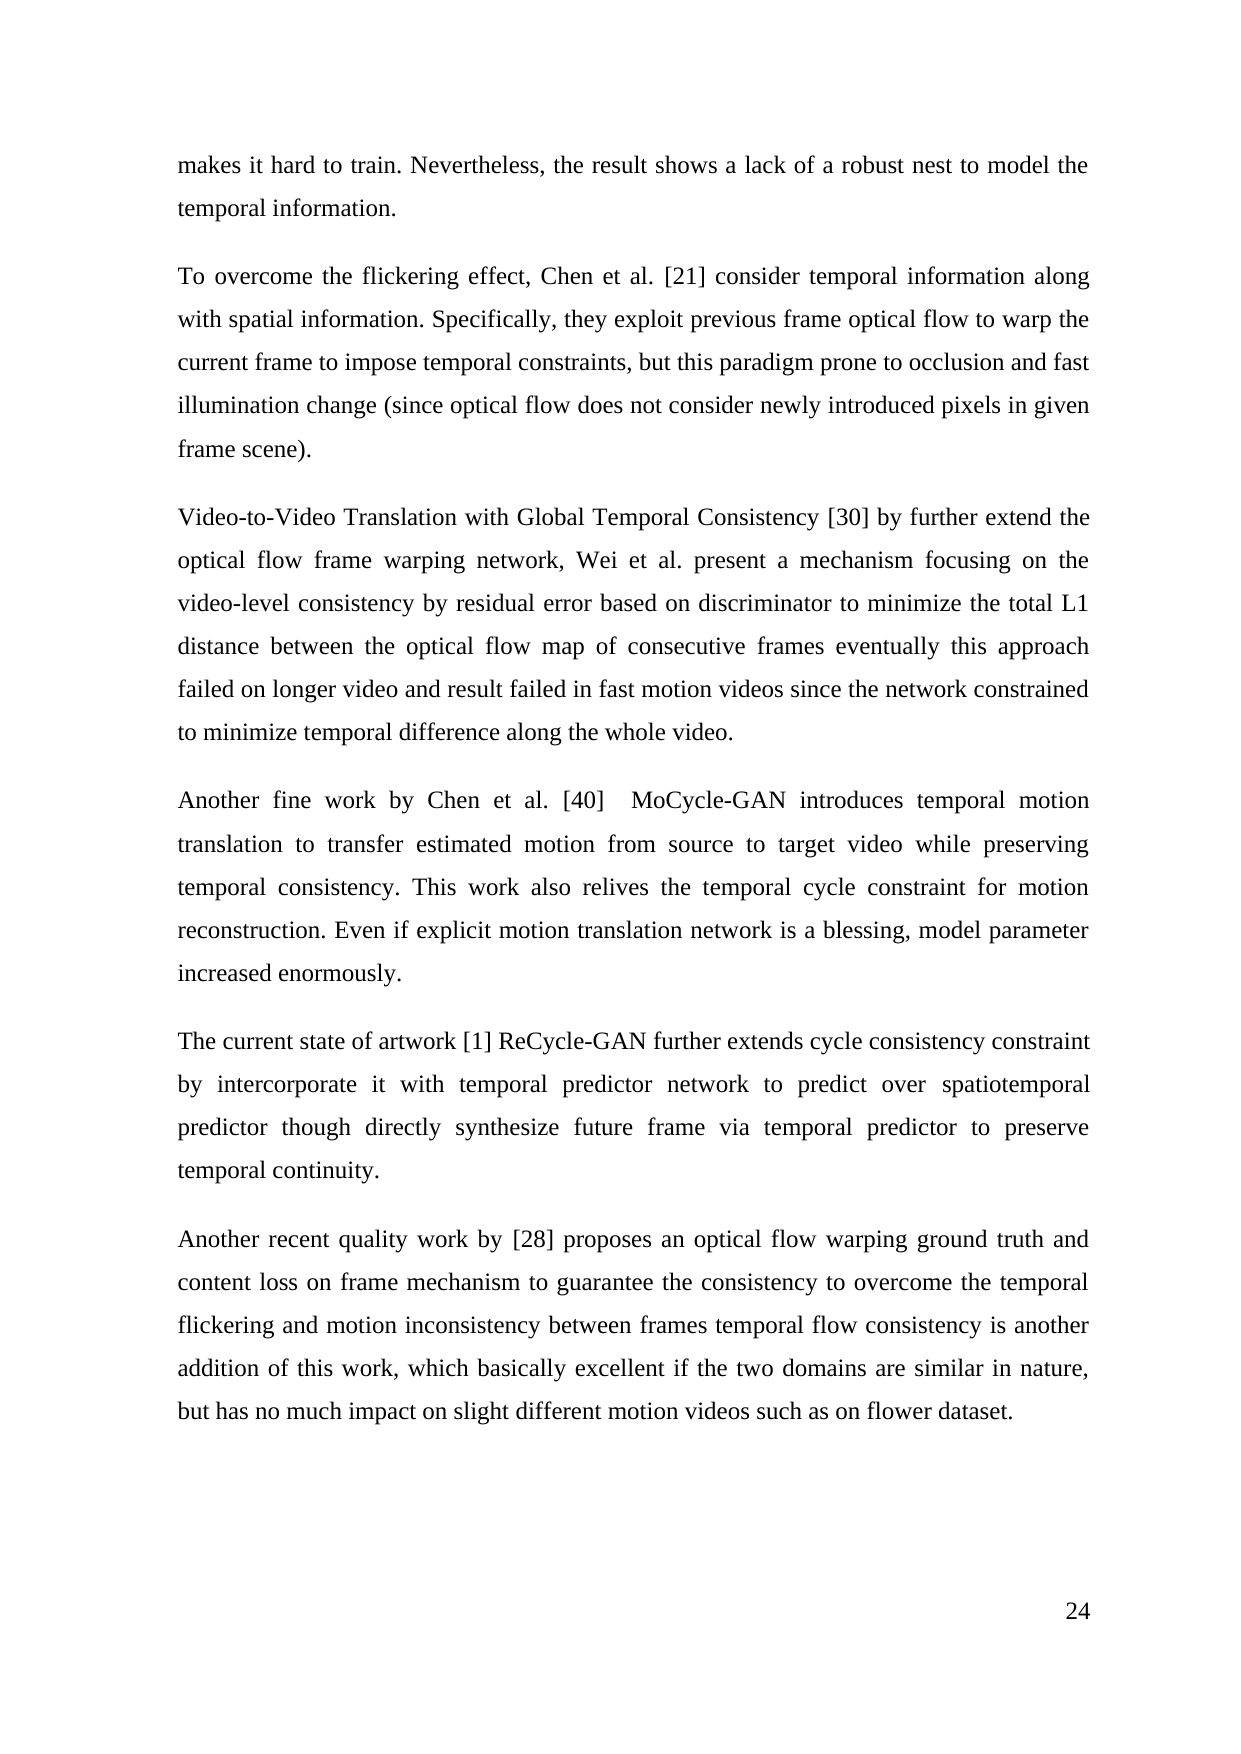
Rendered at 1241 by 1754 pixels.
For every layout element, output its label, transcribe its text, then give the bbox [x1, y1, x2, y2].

text To overcome the flickering effect, Chen et al. [21] consider temporal information along with spatial information. Specifically, they exploit previous frame optical flow to warp the current frame to impose temporal constraints, but this paradigm prone to occlusion and fast illumination change (since optical flow does not consider newly introduced pixels in given frame scene). [177, 261, 1090, 462]
text The current state of artwork [1] ReCycle-GAN further extends cycle consistency constraint by intercorporate it with temporal predictor network to predict over spatiotemporal predictor though directly synthesize future frame via temporal predictor to preserve temporal continuity. [177, 1026, 1090, 1184]
text Video-to-Video Translation with Global Temporal Consistency [30] by further extend the optical flow frame warping network, Wei et al. present a mechanism focusing on the video-level consistency by residual error based on discriminator to minimize the total L1 distance between the optical flow map of consecutive frames eventually this approach failed on longer video and result failed in fast motion videos since the network constrained to minimize temporal difference along the whole video. [177, 502, 1090, 746]
text Another recent quality work by [28] proposes an optical flow warping ground truth and content loss on frame mechanism to guarantee the consistency to overcome the temporal flickering and motion inconsistency between frames temporal flow consistency is another addition of this work, which basically excellent if the two domains are similar in nature, but has no much impact on slight different motion videos such as on flower dataset. [177, 1224, 1090, 1425]
text Another fine work by Chen et al. [40] MoCycle-GAN introduces temporal motion translation to transfer estimated motion from source to target video while preserving temporal consistency. This work also relives the temporal cycle constraint for motion reconstruction. Even if explicit motion translation network is a blessing, model parameter increased enormously. [177, 786, 1090, 987]
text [177, 150, 1090, 222]
